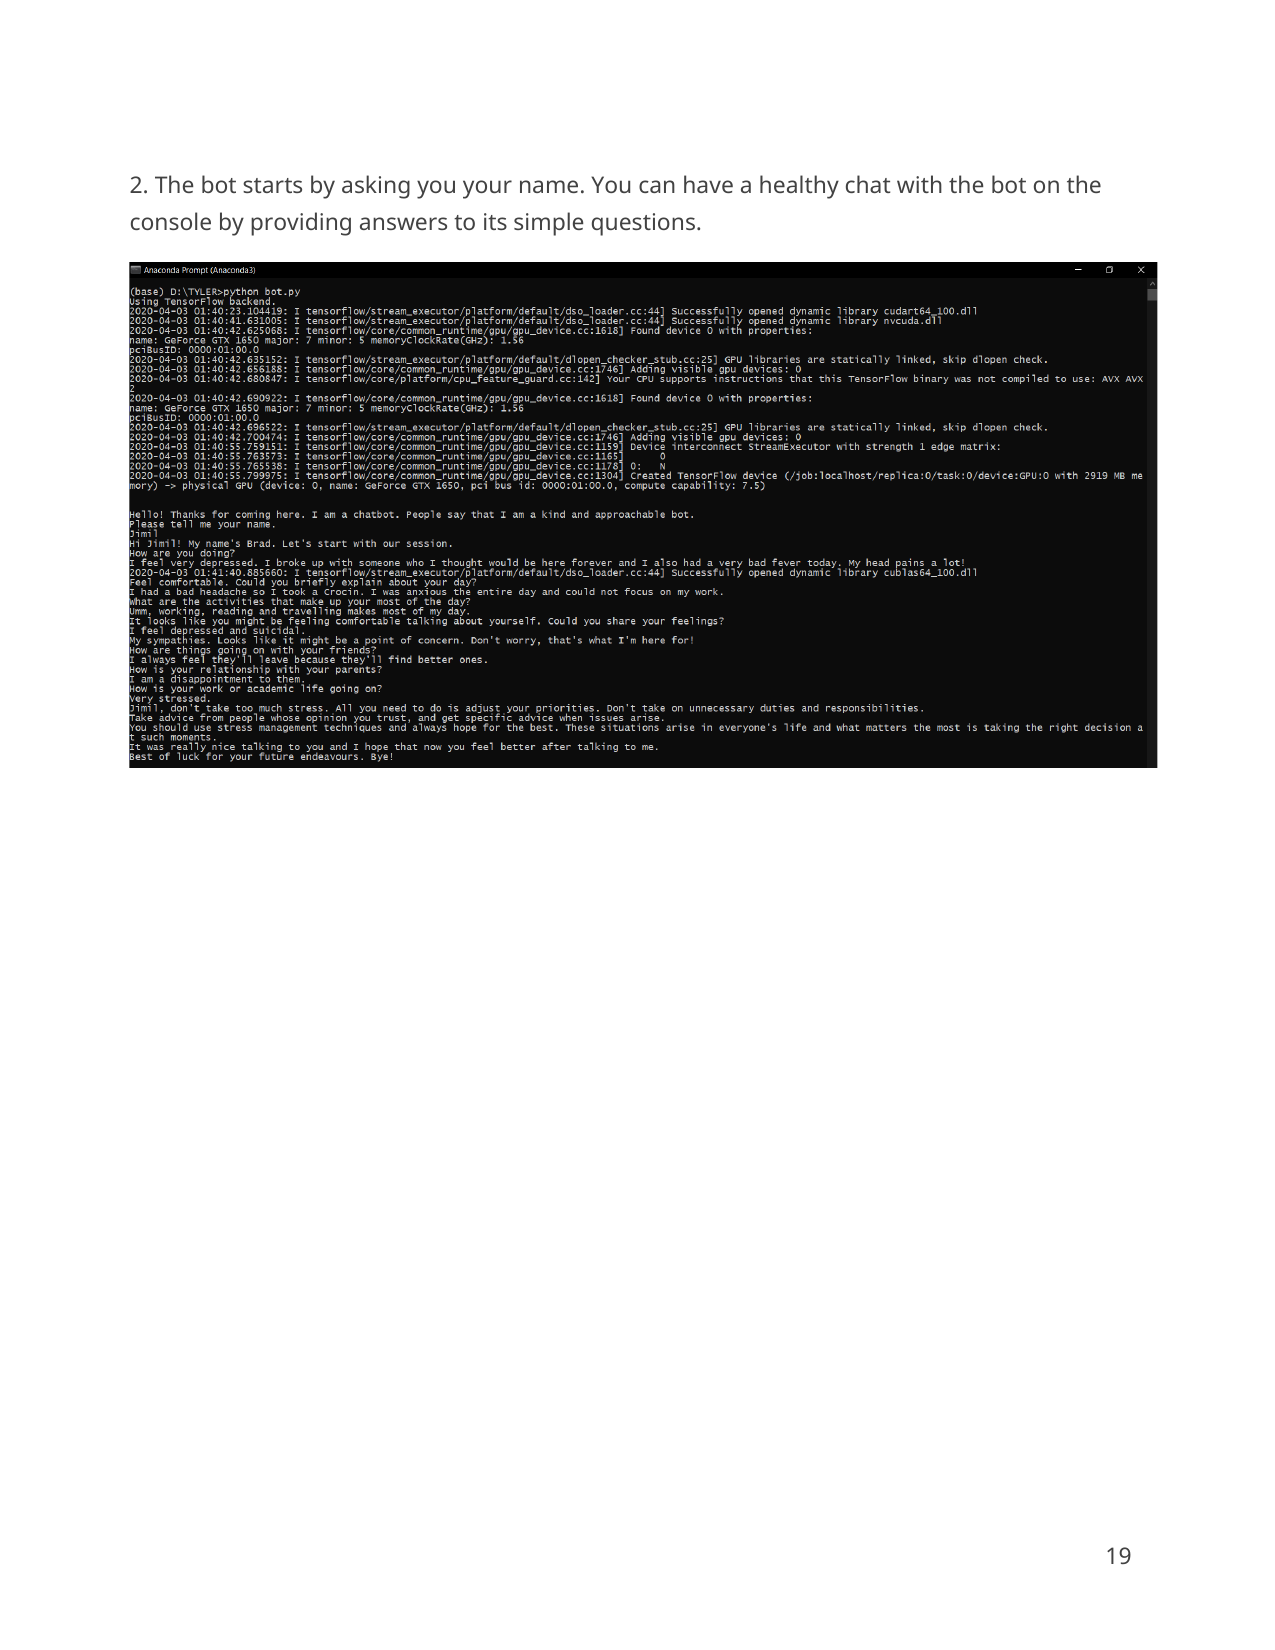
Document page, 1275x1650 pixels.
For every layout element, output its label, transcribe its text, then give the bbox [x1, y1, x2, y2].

picture [129, 262, 1158, 768]
text 2. The bot starts by asking you your name. You can have a healthy chat with the bot on the console by providing answers to its simple questions. [129, 169, 1171, 237]
